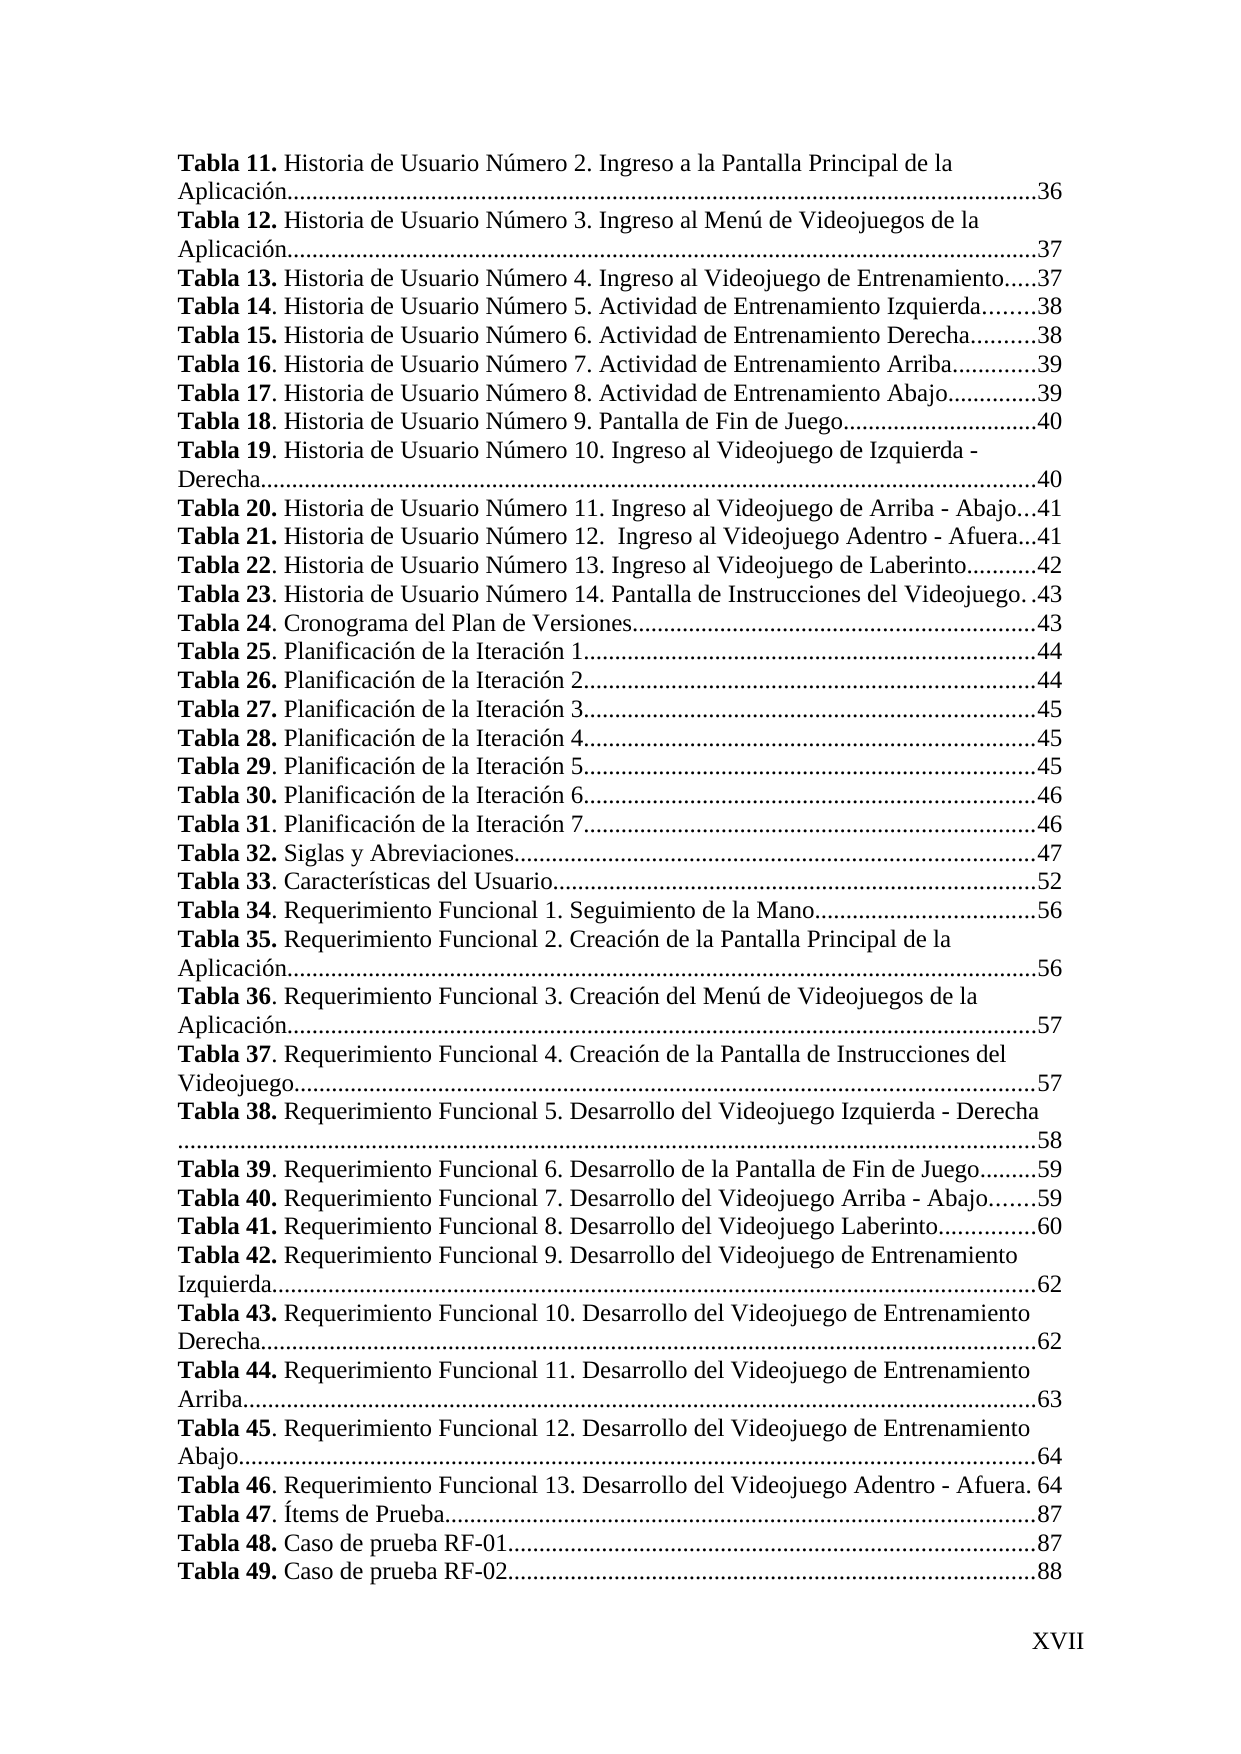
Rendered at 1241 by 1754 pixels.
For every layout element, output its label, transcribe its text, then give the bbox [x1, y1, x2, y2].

text Tabla 24. Cronograma del Plan de Versiones 43 [177, 608, 1063, 636]
text Tabla 35. Requerimiento Funcional 2. Creación de la Pantalla Principal de la Aplicación 56 [177, 924, 1063, 981]
text Tabla 15. Historia de Usuario Número 6. Actividad de Entrenamiento Derecha 38 [177, 320, 1063, 349]
text Tabla 43. Requerimiento Funcional 10. Desarrollo del Videojuego de Entrenamiento Derecha 62 [177, 1298, 1063, 1355]
text Tabla 47. Ítems de Prueba 87 [177, 1499, 1063, 1528]
text Tabla 25. Planificación de la Iteración 1 44 [177, 636, 1063, 665]
text Tabla 21. Historia de Usuario Número 12. Ingreso al Videojuego Adentro - Afuera 41 [177, 521, 1063, 550]
text Tabla 42. Requerimiento Funcional 9. Desarrollo del Videojuego de Entrenamiento Izquierda 62 [177, 1240, 1063, 1298]
text Tabla 26. Planificación de la Iteración 2 44 [177, 665, 1063, 694]
text Tabla 44. Requerimiento Funcional 11. Desarrollo del Videojuego de Entrenamiento Arriba 63 [177, 1355, 1063, 1413]
text Tabla 36. Requerimiento Funcional 3. Creación del Menú de Videojuegos de la Aplicación 57 [177, 981, 1063, 1039]
text Tabla 33. Características del Usuario 52 [177, 866, 1063, 895]
text Tabla 40. Requerimiento Funcional 7. Desarrollo del Videojuego Arriba - Abajo 59 [177, 1183, 1063, 1211]
text Tabla 38. Requerimiento Funcional 5. Desarrollo del Videojuego Izquierda - Derecha 58 [177, 1096, 1063, 1154]
text Tabla 18. Historia de Usuario Número 9. Pantalla de Fin de Juego 40 [177, 406, 1063, 435]
text Tabla 27. Planificación de la Iteración 3 45 [177, 694, 1063, 723]
text Tabla 31. Planificación de la Iteración 7 46 [177, 809, 1063, 838]
text Tabla 19. Historia de Usuario Número 10. Ingreso al Videojuego de Izquierda - Derecha 40 [177, 435, 1063, 493]
text Tabla 29. Planificación de la Iteración 5 45 [177, 751, 1063, 780]
text Tabla 32. Siglas y Abreviaciones 47 [177, 838, 1063, 866]
text Tabla 12. Historia de Usuario Número 3. Ingreso al Menú de Videojuegos de la Aplicación 37 [177, 205, 1063, 263]
text Tabla 11. Historia de Usuario Número 2. Ingreso a la Pantalla Principal de la Aplicación 36 [177, 148, 1063, 205]
text Tabla 28. Planificación de la Iteración 4 45 [177, 723, 1063, 751]
text Tabla 16. Historia de Usuario Número 7. Actividad de Entrenamiento Arriba 39 [177, 349, 1063, 378]
text Tabla 34. Requerimiento Funcional 1. Seguimiento de la Mano 56 [177, 895, 1063, 924]
text Tabla 20. Historia de Usuario Número 11. Ingreso al Videojuego de Arriba - Abajo 41 [177, 493, 1063, 521]
text Tabla 41. Requerimiento Funcional 8. Desarrollo del Videojuego Laberinto 60 [177, 1211, 1063, 1240]
text Tabla 37. Requerimiento Funcional 4. Creación de la Pantalla de Instrucciones del Videojuego 57 [177, 1039, 1063, 1096]
text Tabla 22. Historia de Usuario Número 13. Ingreso al Videojuego de Laberinto 42 [177, 550, 1063, 579]
text Tabla 45. Requerimiento Funcional 12. Desarrollo del Videojuego de Entrenamiento Abajo 64 [177, 1413, 1063, 1470]
text Tabla 39. Requerimiento Funcional 6. Desarrollo de la Pantalla de Fin de Juego 59 [177, 1154, 1063, 1183]
text Tabla 17. Historia de Usuario Número 8. Actividad de Entrenamiento Abajo 39 [177, 378, 1063, 406]
text Tabla 48. Caso de prueba RF-01 87 [177, 1528, 1063, 1556]
text Tabla 49. Caso de prueba RF-02 88 [177, 1556, 1063, 1585]
text Tabla 30. Planificación de la Iteración 6 46 [177, 780, 1063, 809]
text Tabla 13. Historia de Usuario Número 4. Ingreso al Videojuego de Entrenamiento 37 [177, 263, 1063, 291]
text Tabla 23. Historia de Usuario Número 14. Pantalla de Instrucciones del Videojuego 43 [177, 579, 1063, 608]
text Tabla 46. Requerimiento Funcional 13. Desarrollo del Videojuego Adentro - Afuera 64 [177, 1470, 1063, 1499]
text Tabla 14. Historia de Usuario Número 5. Actividad de Entrenamiento Izquierda 38 [177, 291, 1063, 320]
